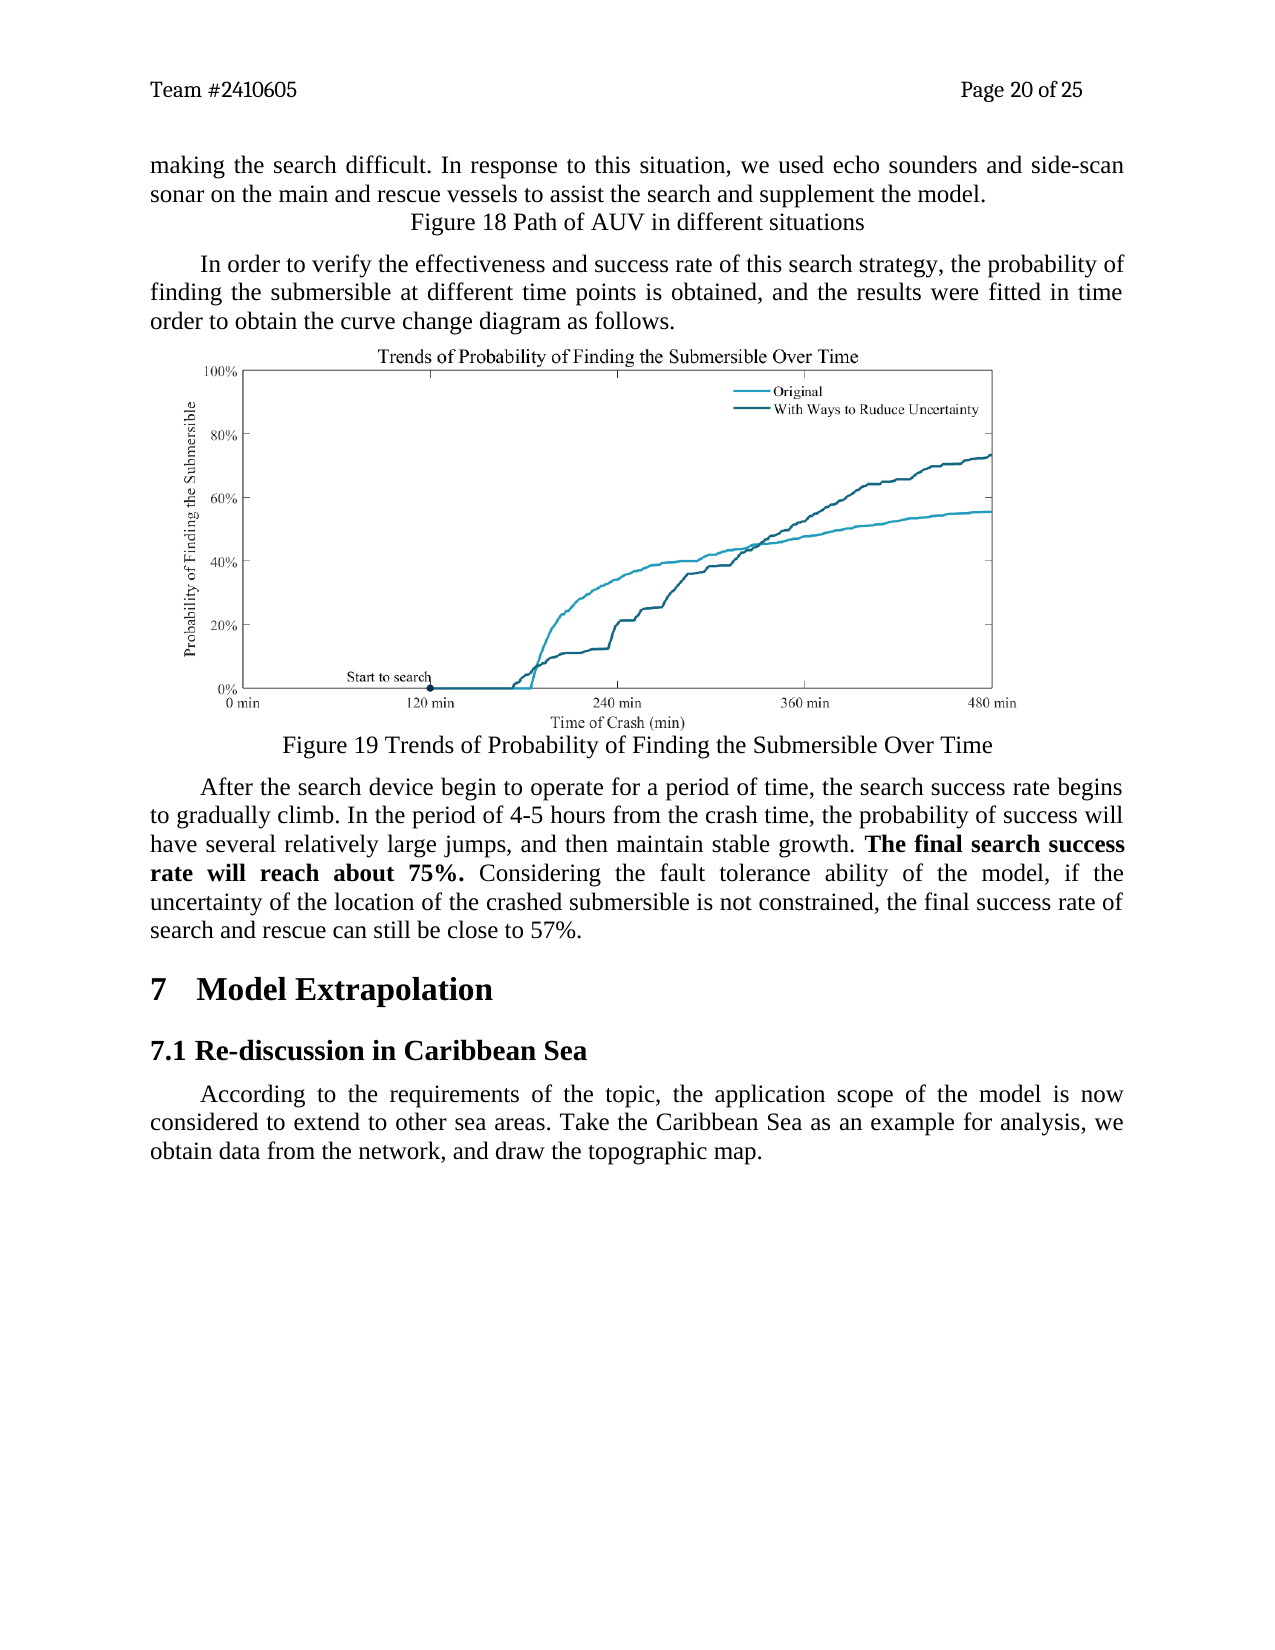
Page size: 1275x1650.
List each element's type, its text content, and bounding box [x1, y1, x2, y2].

text According to the requirements of the topic, the application scope of the model is now considered to extend to other sea areas. Take the Caribbean Sea as an example for analysis, we obtain data from the network, and draw the topographic map. [150, 1079, 1125, 1165]
picture [179, 341, 1025, 731]
text In order to verify the effectiveness and success rate of this search strategy, the probability of finding the submersible at different time points is obtained, and the results were fitted in time order to obtain the curve change diagram as follows. [150, 249, 1125, 335]
list Model Extrapolation [150, 969, 1125, 1008]
list Re-discussion in Caribbean Sea [150, 1033, 1125, 1066]
text Figure 18 Path of AUV in different situations [150, 207, 1125, 236]
text After the search device begin to operate for a period of time, the search success rate begins to gradually climb. In the period of 4-5 hours from the crash time, the probability of success will have several relatively large jumps, and then maintain stable growth. The final search success rate will reach about 75%. Considering the fault tolerance ability of the model, if the uncertainty of the location of the crashed submersible is not constrained, the final success rate of search and rescue can still be close to 57%. [150, 772, 1125, 944]
